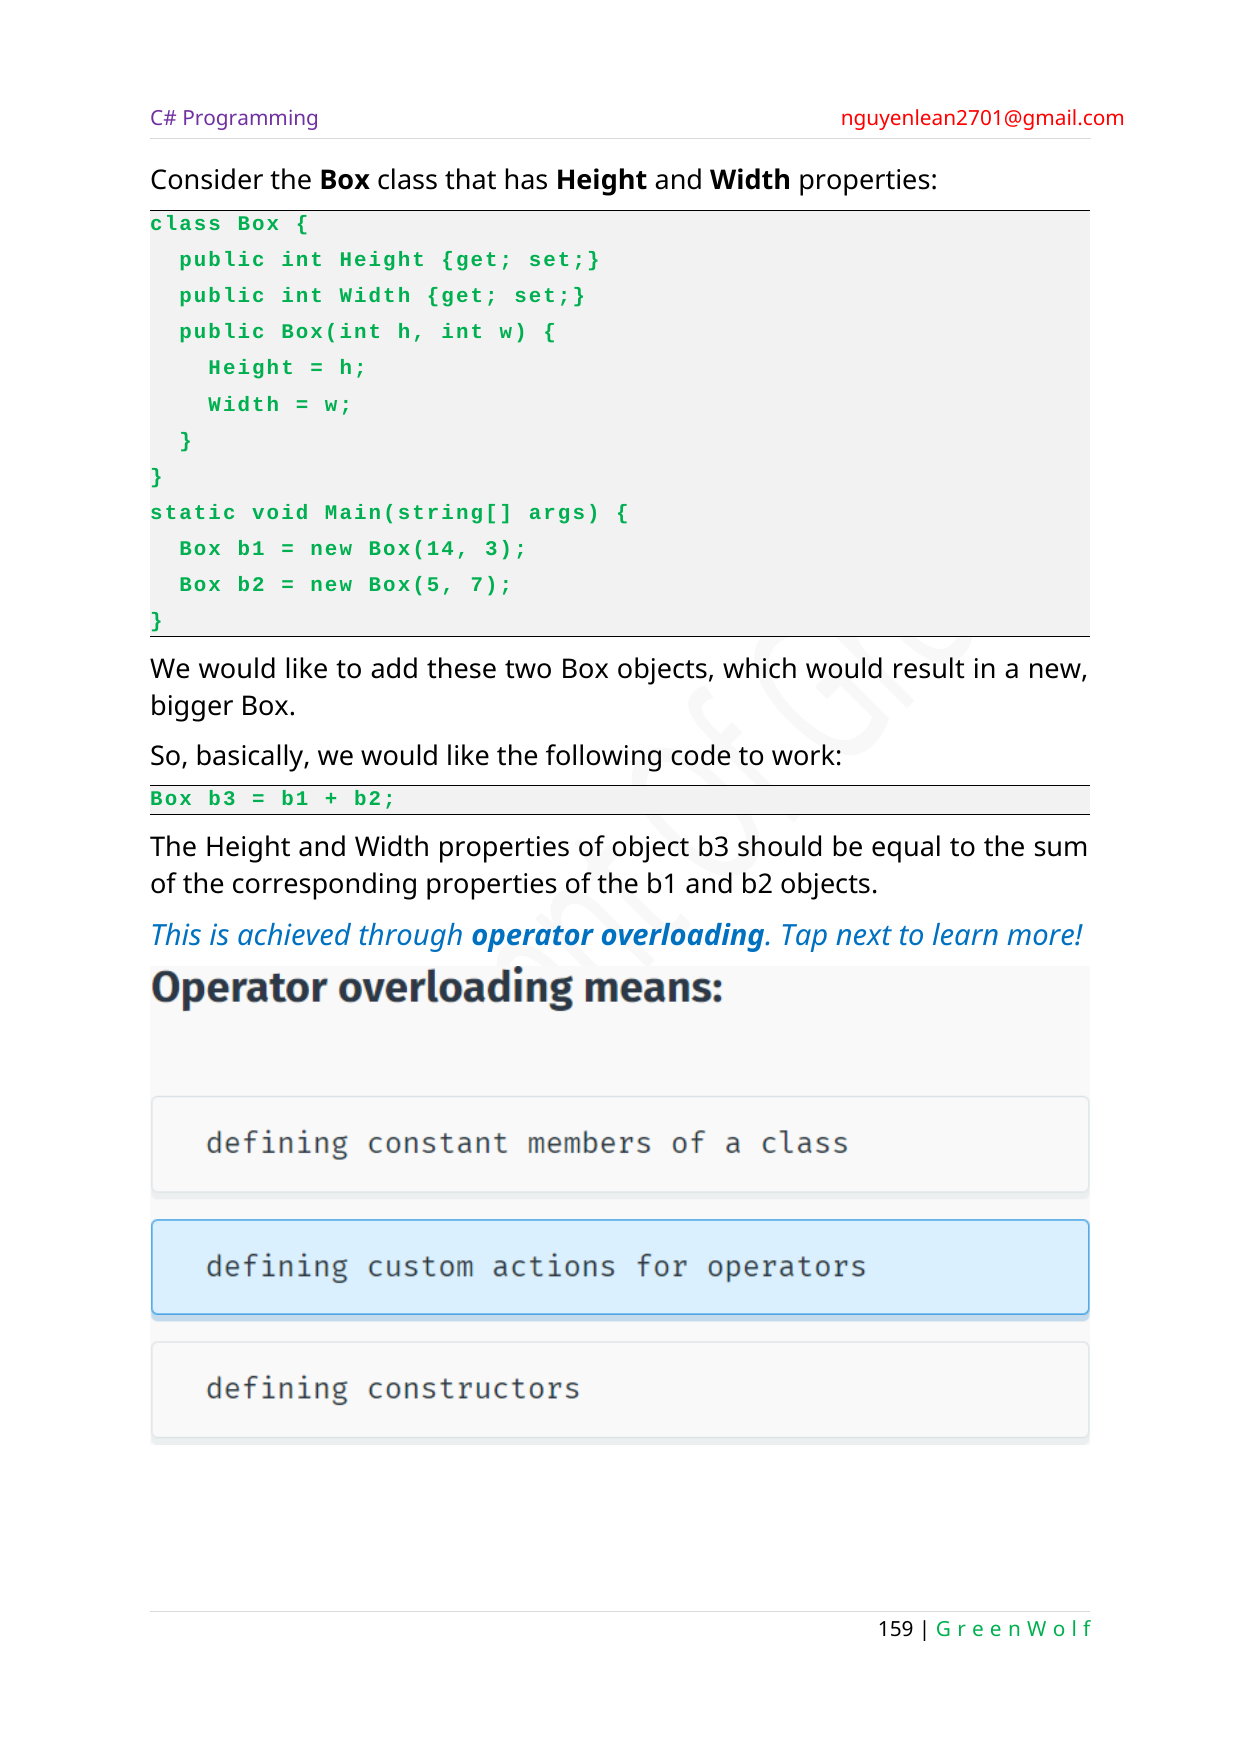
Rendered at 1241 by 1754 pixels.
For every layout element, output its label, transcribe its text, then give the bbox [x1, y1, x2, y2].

text static void Main(string[] args) { [150, 499, 1090, 526]
text Width = w; [150, 390, 1090, 417]
text Box b1 = new Box(14, 3); [150, 535, 1090, 562]
text public Box(int h, int w) { [150, 318, 1090, 345]
text Height = h; [150, 354, 1090, 381]
text The Height and Width properties of object b3 should be equal to the sum of the corresponding properties of the b1 and b2 objects. [150, 828, 1090, 901]
text Box b3 = b1 + b2; [150, 786, 1090, 814]
text So, basically, we would like the following code to work: [150, 736, 1090, 773]
text We would like to add these two Box objects, which would result in a new, bigger Box. [150, 650, 1090, 723]
text class Box { [150, 211, 1090, 236]
text Consider the Box class that has Height and Width properties: [150, 160, 1090, 197]
picture [150, 966, 1091, 1445]
text This is achieved through operator overloading. Tap next to learn more! [150, 914, 1090, 954]
text public int Height {get; set;} [150, 246, 1090, 273]
text } [150, 463, 1090, 489]
text public int Width {get; set;} [150, 282, 1090, 309]
text } [150, 607, 1090, 636]
text Box b2 = new Box(5, 7); [150, 571, 1090, 598]
text } [150, 427, 1090, 453]
